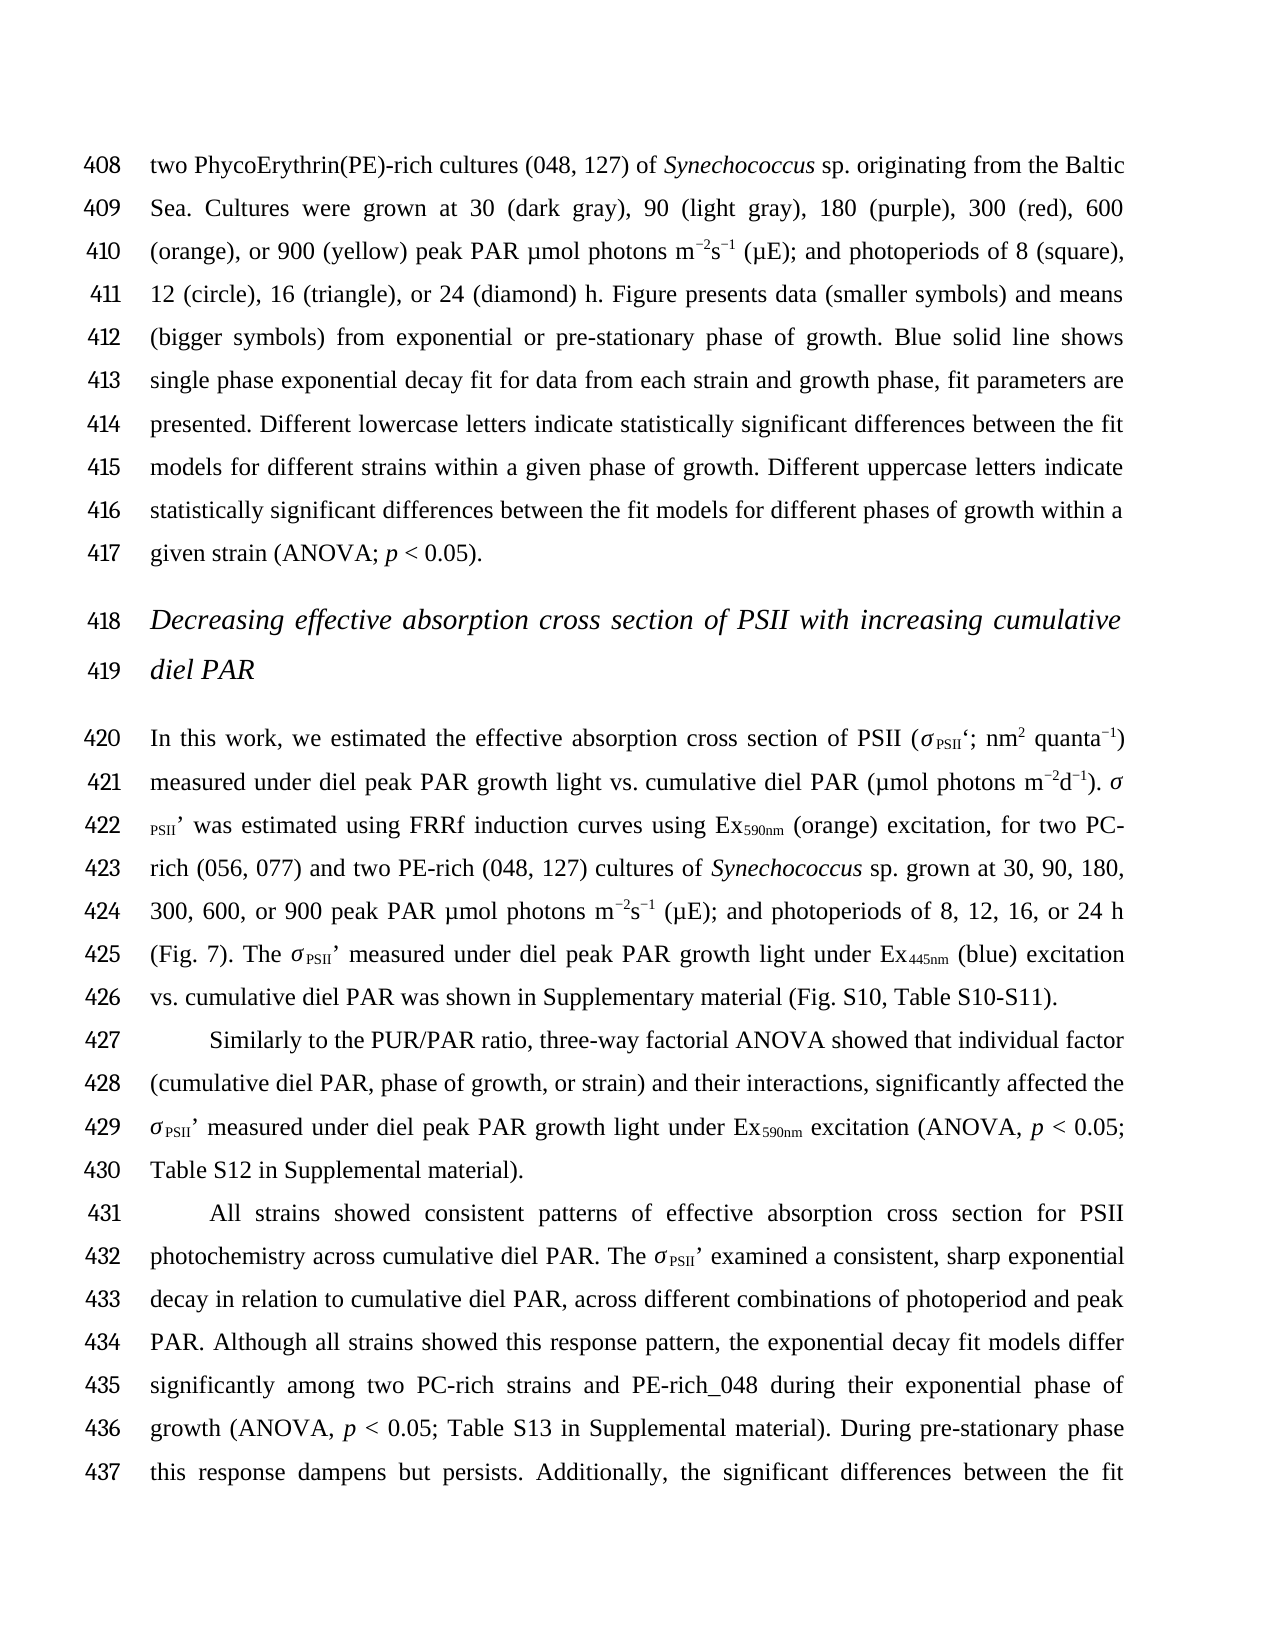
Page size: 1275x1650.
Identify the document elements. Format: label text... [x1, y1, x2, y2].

subtitle Decreasing effective absorption cross section of PSII with increasing cumulative diel PAR [150, 602, 1125, 686]
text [150, 1198, 1125, 1485]
text In this work, we estimated the effective absorption cross section of PSII (PSII‘; nm2 quanta−1) measured under diel peak PAR growth light vs. cumulative diel PAR (µmol photons m−2d−1). PSII’ was estimated using FRRf induction curves using Ex590nm (orange) excitation, for two PC-rich (056, 077) and two PE-rich (048, 127) cultures of Synechococcus sp. grown at 30, 90, 180, 300, 600, or 900 peak PAR µmol photons m−2s−1 (µE); and photoperiods of 8, 12, 16, or 24 h (Fig. 7). The PSII’ measured under diel peak PAR growth light under Ex445nm (blue) excitation vs. cumulative diel PAR was shown in Supplementary material (Fig. S10, Table S10-S11). [150, 723, 1125, 1011]
text Similarly to the PUR/PAR ratio, three-way factorial ANOVA showed that individual factor (cumulative diel PAR, phase of growth, or strain) and their interactions, significantly affected the PSII’ measured under diel peak PAR growth light under Ex590nm excitation (ANOVA, p < 0.05; Table S12 in Supplemental material). [150, 1025, 1125, 1183]
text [150, 150, 1125, 567]
